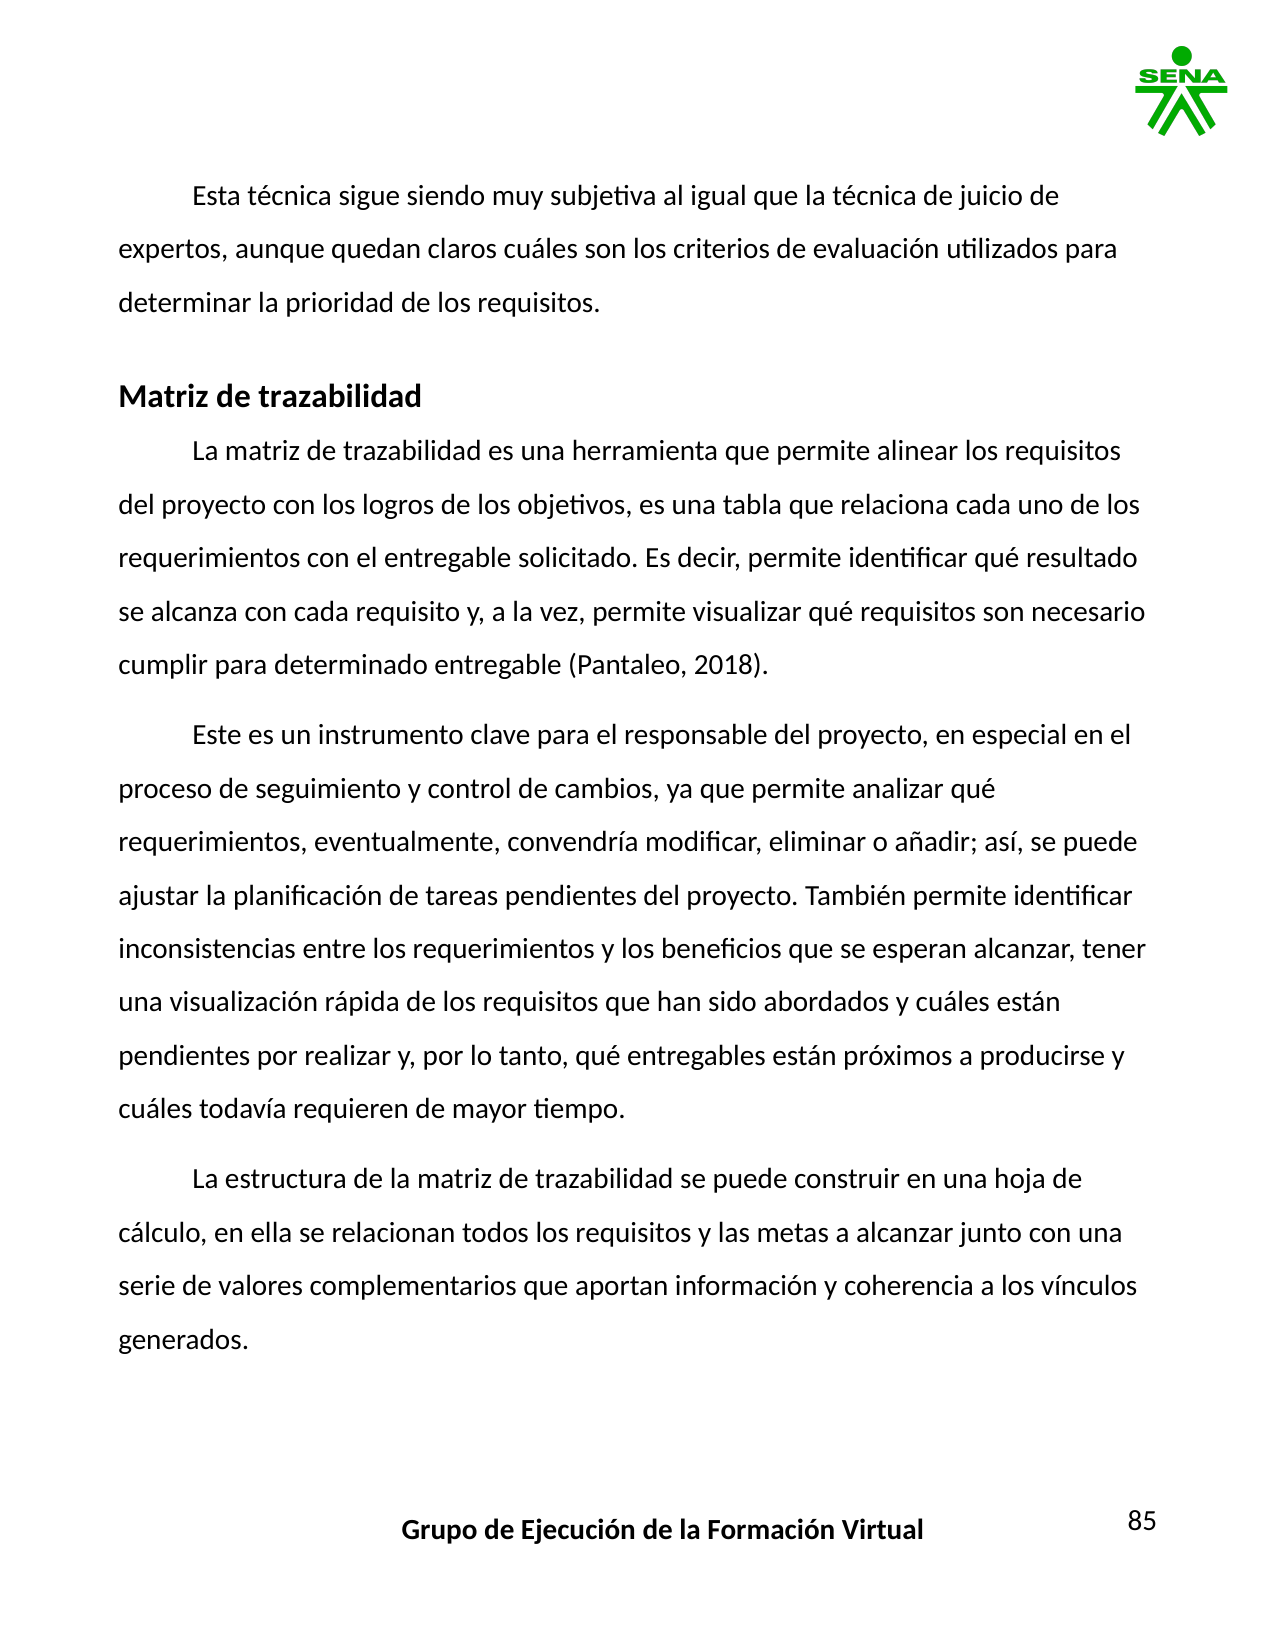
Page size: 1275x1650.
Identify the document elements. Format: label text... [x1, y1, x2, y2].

picture [1135, 46, 1228, 136]
subtitle Matriz de trazabilidad [118, 375, 1157, 416]
text Este es un instrumento clave para el responsable del proyecto, en especial en el proceso de seguimiento y control de cambios, ya que permite analizar qué requerimientos, eventualmente, convendría modificar, eliminar o añadir; así, se puede ajustar la planificación de tareas pendientes del proyecto. También permite identificar inconsistencias entre los requerimientos y los beneficios que se esperan alcanzar, tener una visualización rápida de los requisitos que han sido abordados y cuáles están pendientes por realizar y, por lo tanto, qué entregables están próximos a producirse y cuáles todavía requieren de mayor tiempo. [118, 716, 1157, 1126]
text Esta técnica sigue siendo muy subjetiva al igual que la técnica de juicio de expertos, aunque quedan claros cuáles son los criterios de evaluación utilizados para determinar la prioridad de los requisitos. [118, 177, 1157, 320]
text La matriz de trazabilidad es una herramienta que permite alinear los requisitos del proyecto con los logros de los objetivos, es una tabla que relaciona cada uno de los requerimientos con el entregable solicitado. Es decir, permite identificar qué resultado se alcanza con cada requisito y, a la vez, permite visualizar qué requisitos son necesario cumplir para determinado entregable (Pantaleo, 2018). [118, 432, 1157, 682]
text La estructura de la matriz de trazabilidad se puede construir en una hoja de cálculo, en ella se relacionan todos los requisitos y las metas a alcanzar junto con una serie de valores complementarios que aportan información y coherencia a los vínculos generados. [118, 1160, 1157, 1356]
